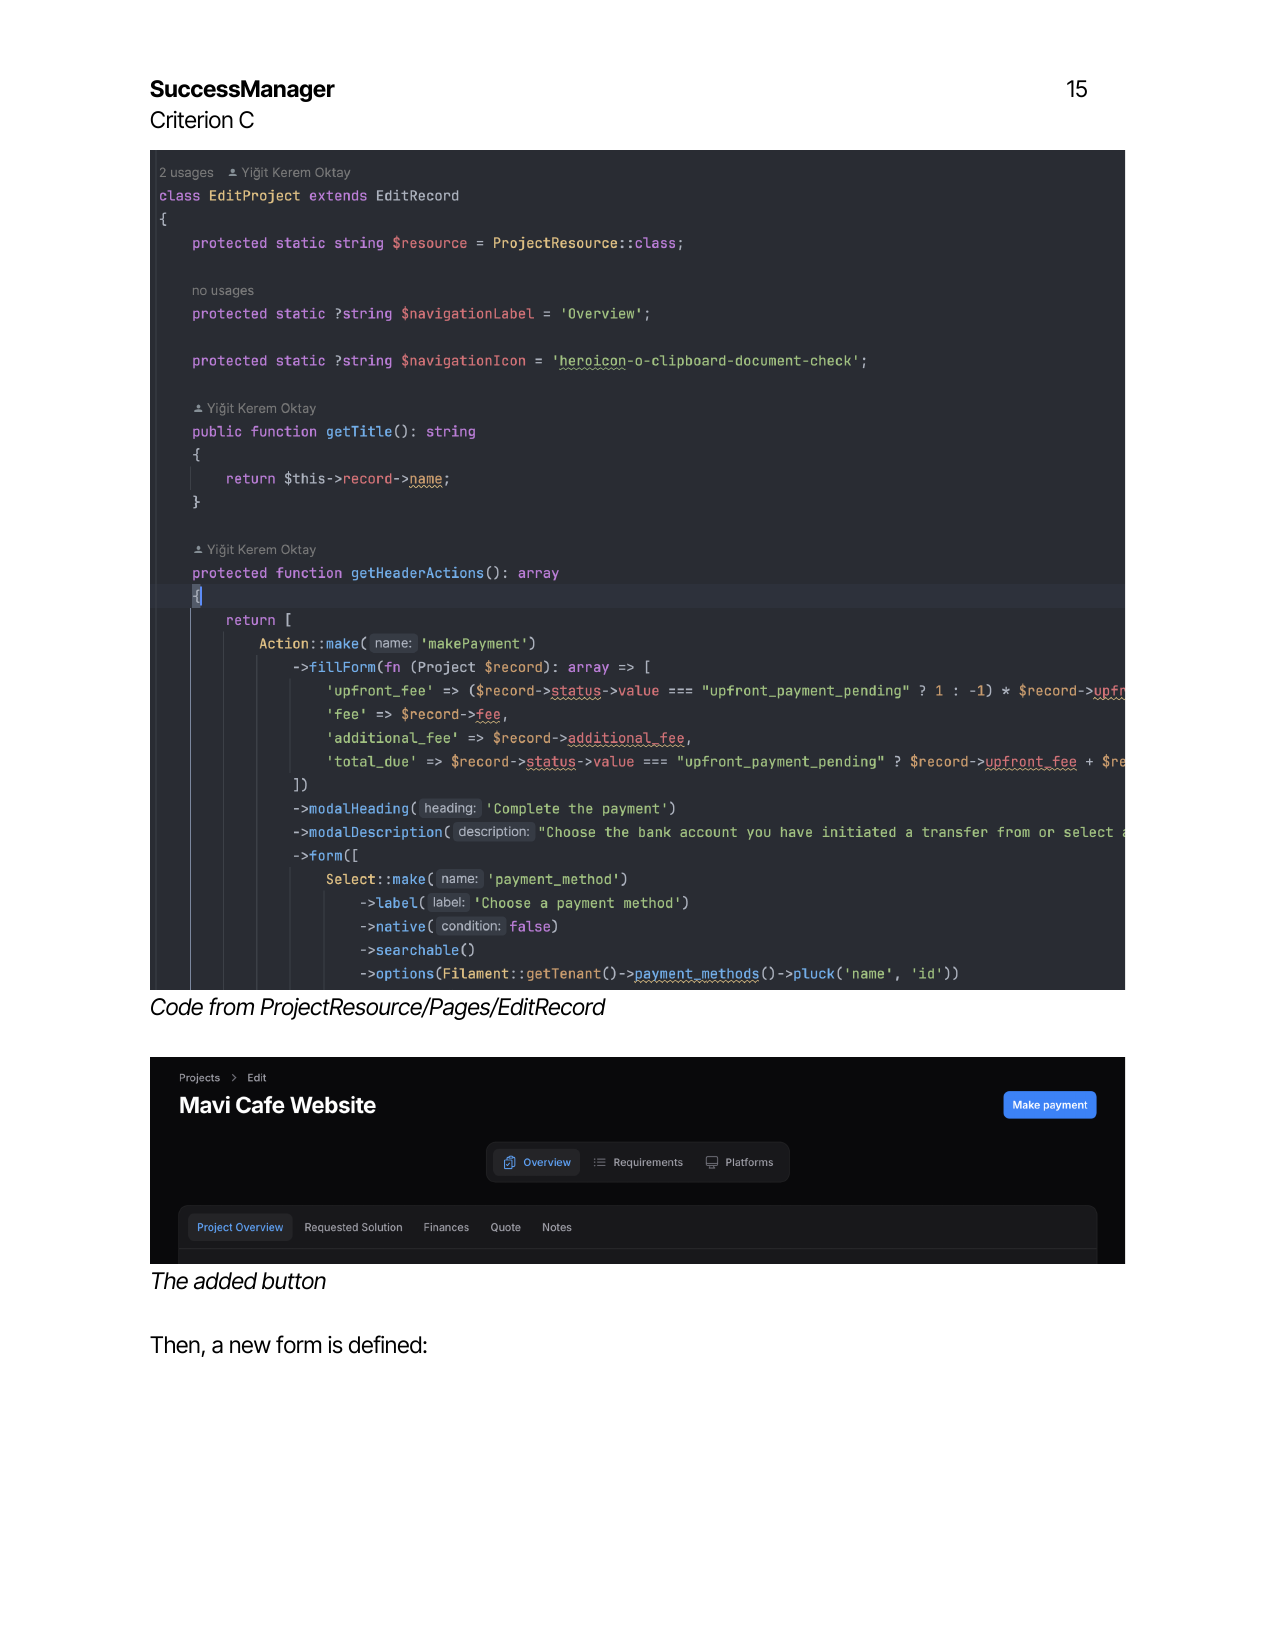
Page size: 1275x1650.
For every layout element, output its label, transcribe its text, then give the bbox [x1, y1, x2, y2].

text Then, a new form is defined: [150, 1331, 1125, 1359]
picture [150, 1057, 1125, 1264]
picture [150, 150, 1125, 990]
text Code from ProjectResource/Pages/EditRecord [150, 994, 1125, 1021]
text The added button [150, 1267, 1125, 1295]
